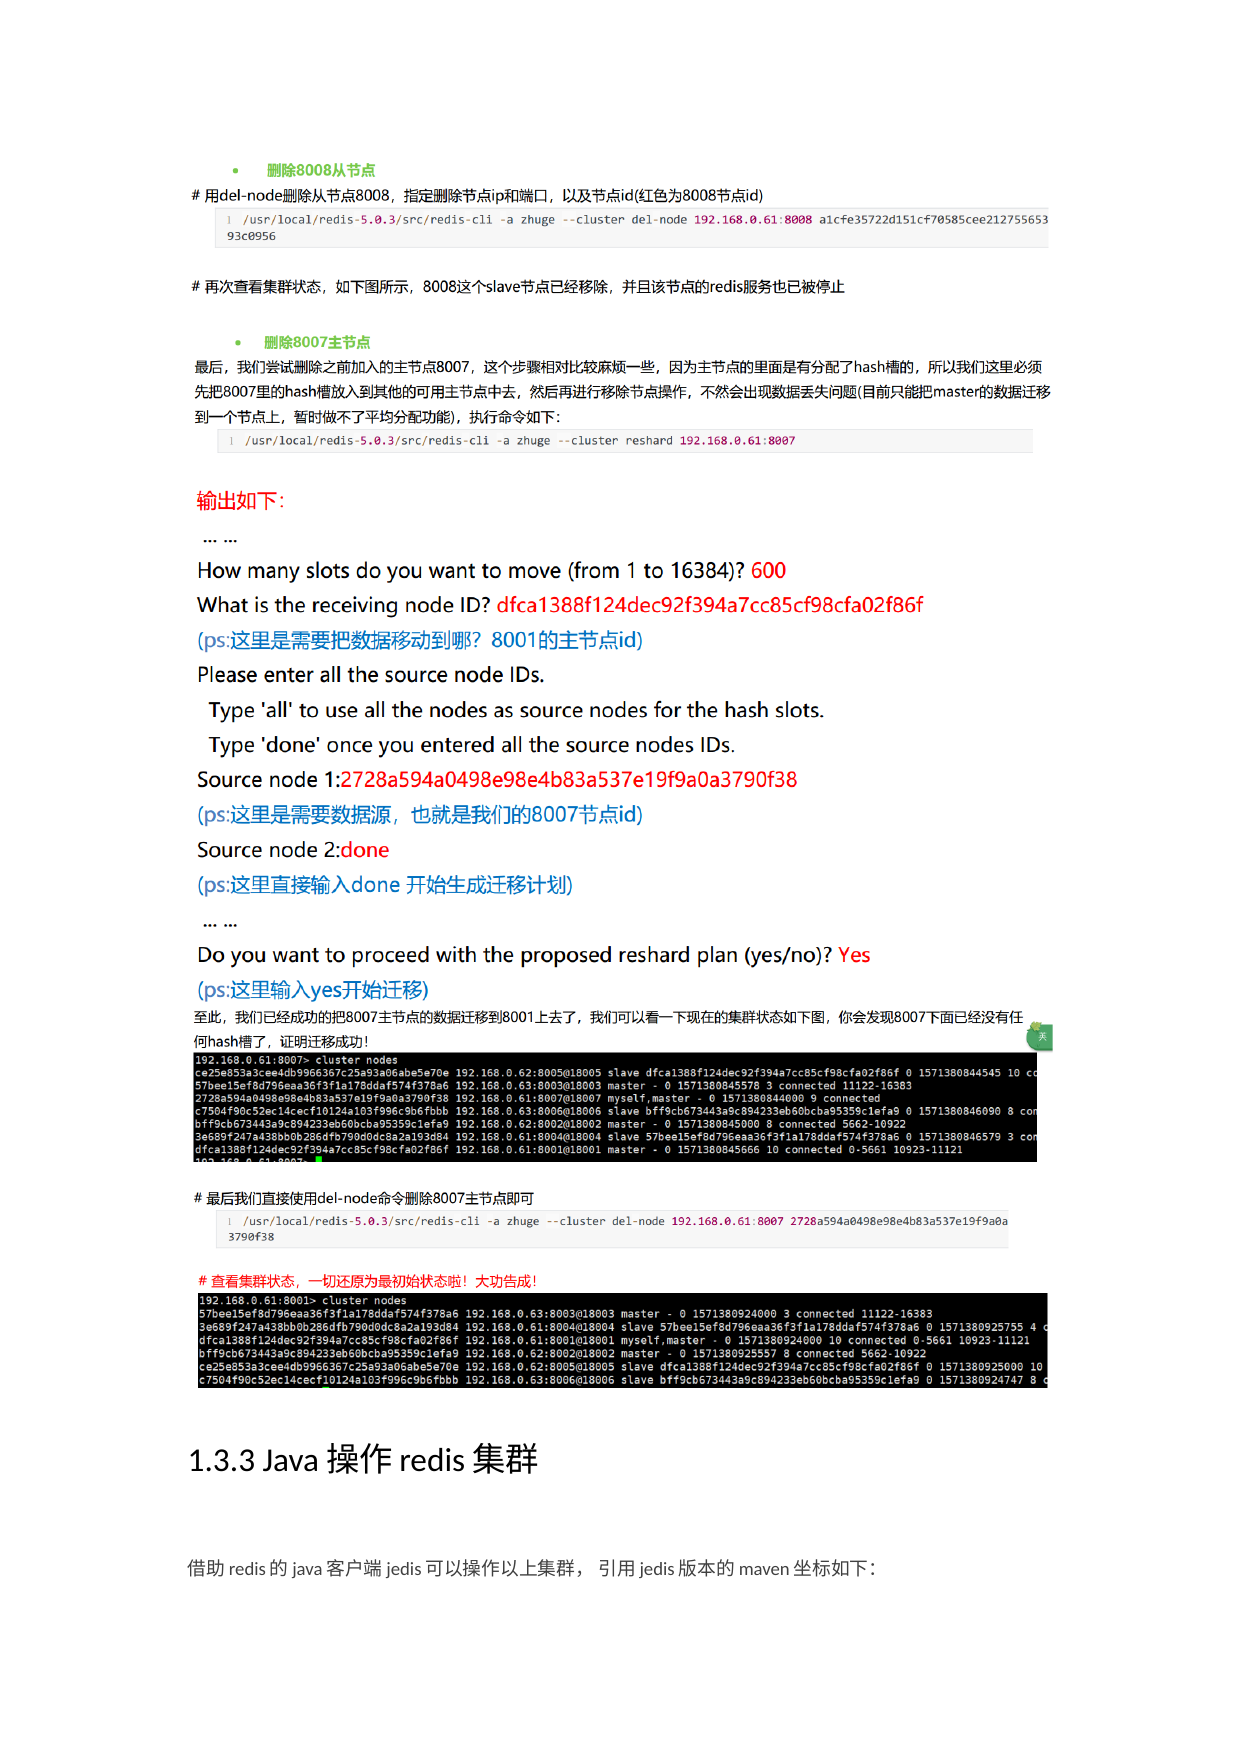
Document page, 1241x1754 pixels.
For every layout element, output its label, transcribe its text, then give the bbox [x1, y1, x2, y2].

picture [187, 487, 1053, 1006]
picture [187, 162, 1053, 302]
picture [187, 1267, 1053, 1391]
subtitle 1.3.3 Java操作redis集群 [187, 1424, 1053, 1489]
picture [187, 1007, 1053, 1261]
text 借助redis的java客户端jedis可以操作以上集群， 引用jedis版本的maven坐标如下： [187, 1551, 1053, 1584]
picture [187, 324, 1053, 455]
